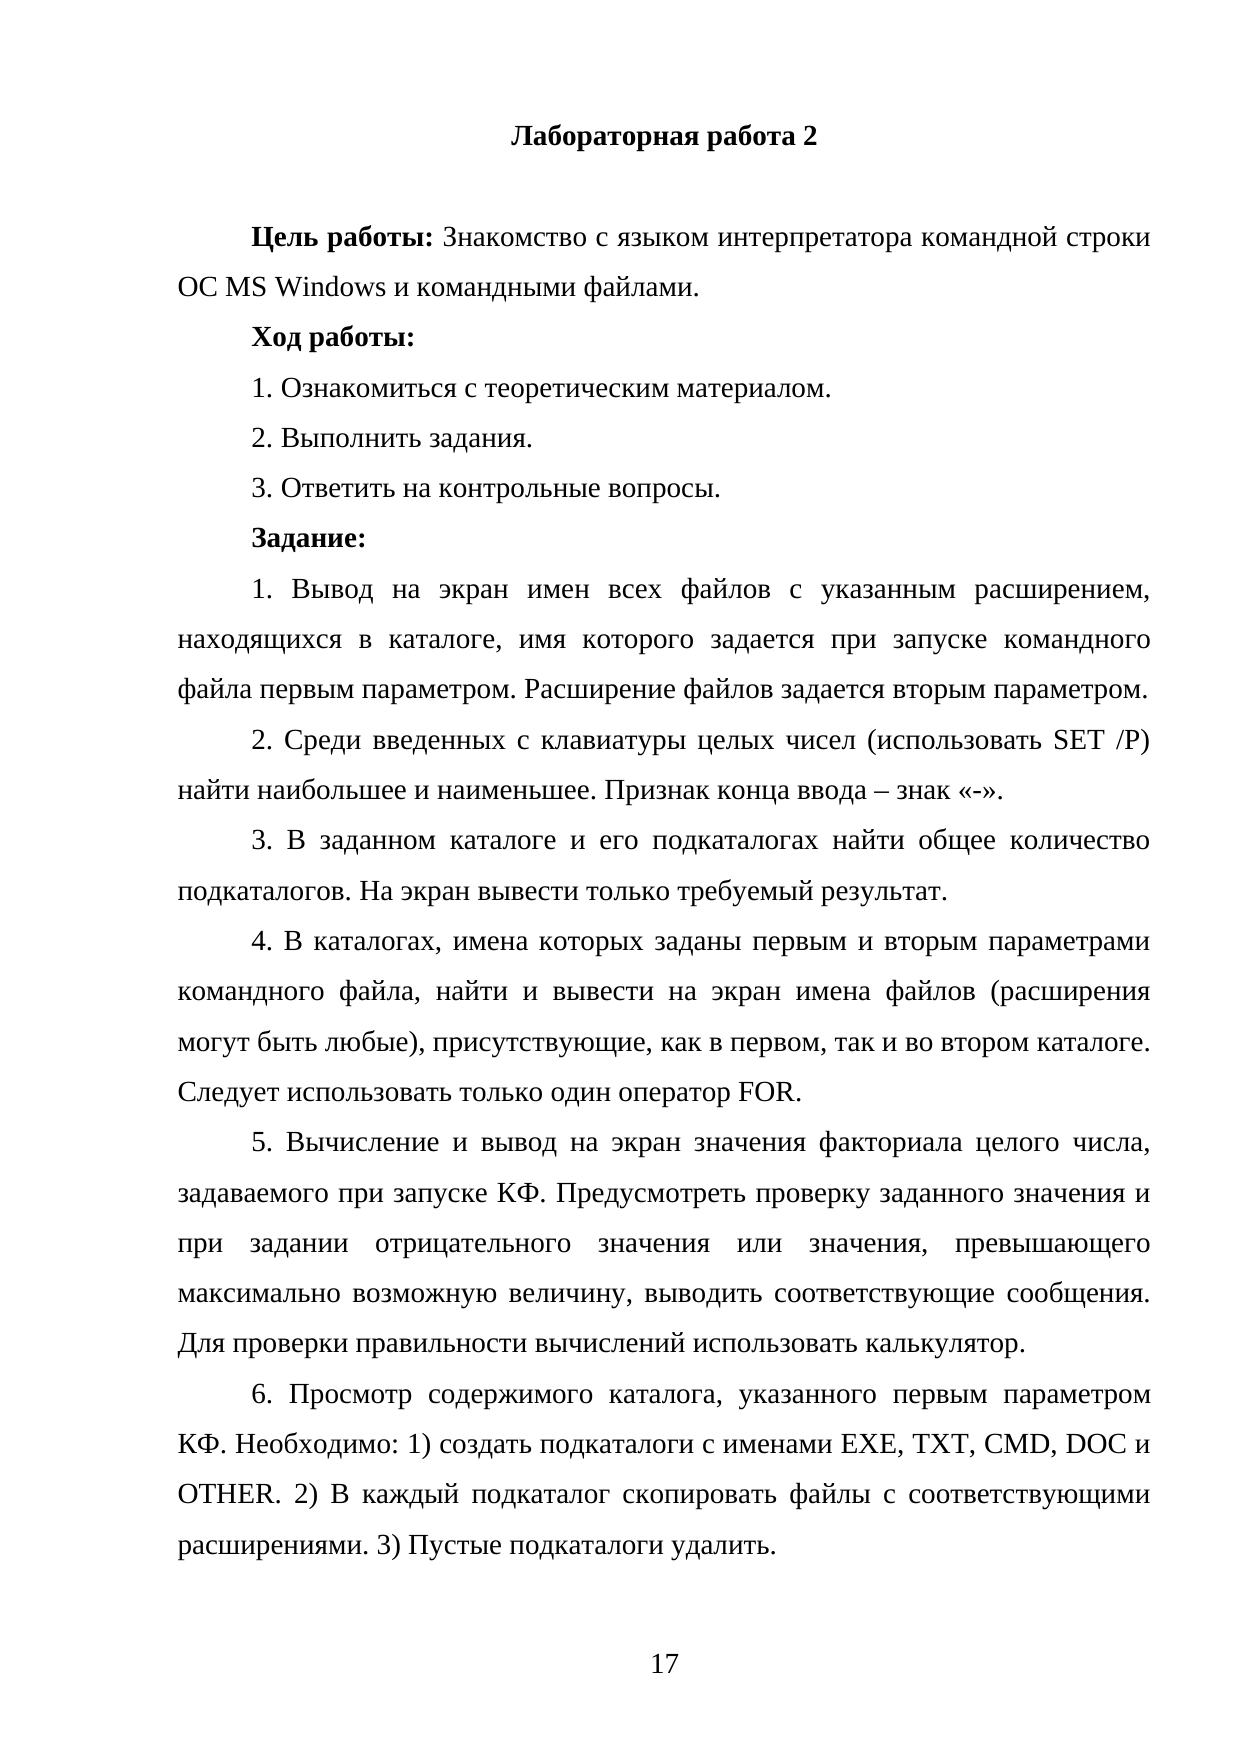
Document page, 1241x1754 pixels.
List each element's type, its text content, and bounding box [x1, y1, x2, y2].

text Ответить на контрольные вопросы. [177, 470, 1152, 504]
text Задание: [177, 521, 1152, 554]
text 3. В заданном каталоге и его подкаталогах найти общее количество подкаталогов. На экран вывести только требуемый результат. [177, 822, 1152, 906]
text 2. Среди введенных с клавиатуры целых чисел (использовать SET /P) найти наибольшее и наименьшее. Признак конца ввода – знак «-». [177, 722, 1152, 806]
text Лабораторная работа 2 [177, 118, 1152, 152]
list Ознакомиться с теоретическим материалом. [177, 370, 1152, 403]
text 6. Просмотр содержимого каталога, указанного первым параметром КФ. Необходимо: 1) создать подкаталоги с именами EXE, TXT, CMD, DOC и OTHER. 2) В каждый подкаталог скопировать файлы с соответствующими расширениями. 3) Пустые подкаталоги удалить. [177, 1376, 1152, 1560]
text 5. Вычисление и вывод на экран значения факториала целого числа, задаваемого при запуске КФ. Предусмотреть проверку заданного значения и при задании отрицательного значения или значения, превышающего максимально возможную величину, выводить соответствующие сообщения. Для проверки правильности вычислений использовать калькулятор. [177, 1124, 1152, 1359]
text Ход работы: [177, 319, 1152, 353]
text 4. В каталогах, имена которых заданы первым и вторым параметрами командного файла, найти и вывести на экран имена файлов (расширения могут быть любые), присутствующие, как в первом, так и во втором каталоге. Следует использовать только один оператор FOR. [177, 923, 1152, 1108]
text Цель работы: Знакомство с языком интерпретатора командной строки ОС MS Windows и командными файлами. [177, 219, 1152, 303]
text Выполнить задания. [177, 420, 1152, 453]
text 1. Вывод на экран имен всех файлов с указанным расширением, находящихся в каталоге, имя которого задается при запуске командного файла первым параметром. Расширение файлов задается вторым параметром. [177, 571, 1152, 705]
